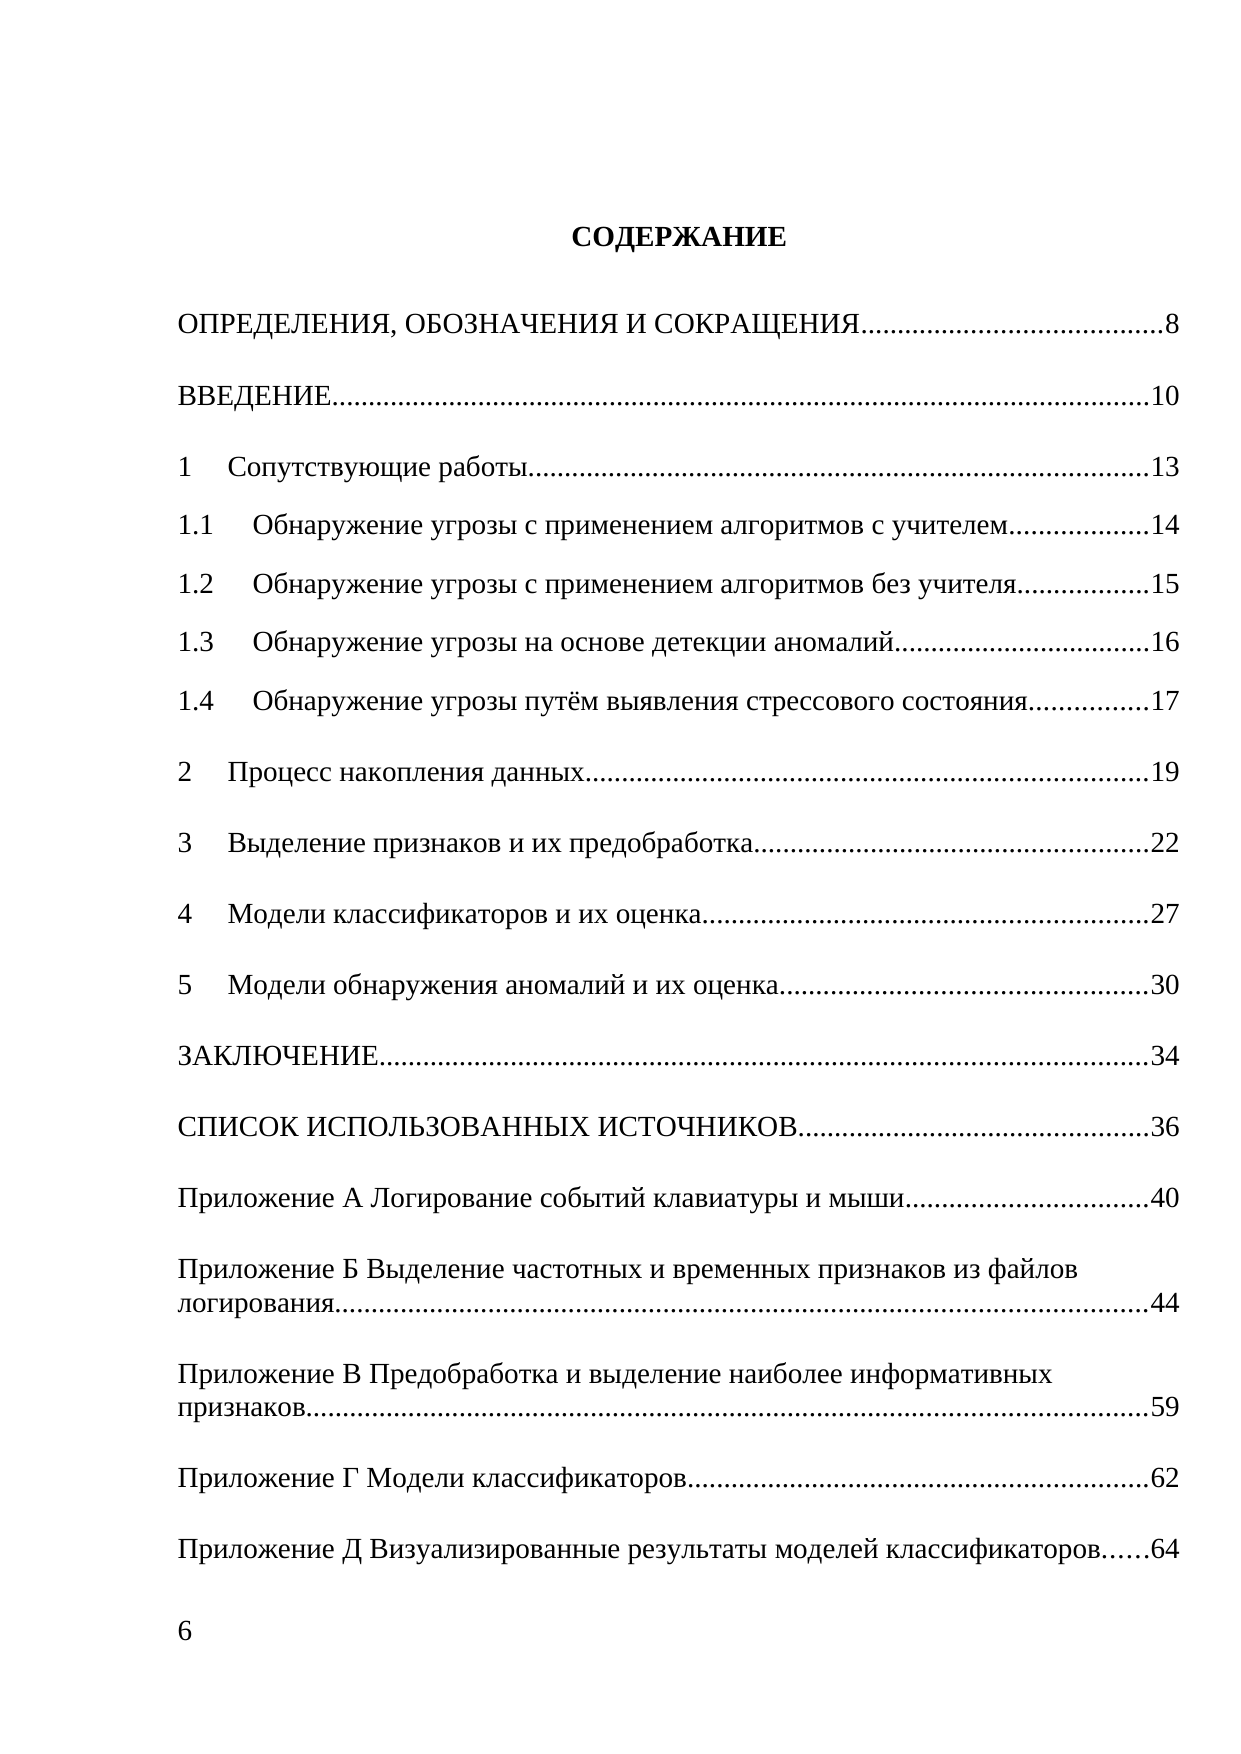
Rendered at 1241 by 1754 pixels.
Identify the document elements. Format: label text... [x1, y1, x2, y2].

text ЗАКЛЮЧЕНИЕ 34 [177, 1038, 1181, 1072]
text Приложение А Логирование событий клавиатуры и мыши 40 [177, 1180, 1181, 1214]
text ОПРЕДЕЛЕНИЯ, ОБОЗНАЧЕНИЯ И СОКРАЩЕНИЯ 8 [177, 307, 1181, 340]
text 2 Процесс накопления данных 19 [177, 754, 1181, 787]
text 1.3 Обнаружение угрозы на основе детекции аномалий 16 [177, 624, 1181, 658]
text 1.4 Обнаружение угрозы путём выявления стрессового состояния 17 [177, 683, 1181, 716]
text СПИСОК ИСПОЛЬЗОВАННЫХ ИСТОЧНИКОВ 36 [177, 1109, 1181, 1143]
text 1 Сопутствующие работы 13 [177, 449, 1181, 482]
text Приложение Г Модели классификаторов 62 [177, 1460, 1181, 1494]
text 5 Модели обнаружения аномалий и их оценка 30 [177, 967, 1181, 1001]
text Приложение В Предобработка и выделение наиболее информативных признаков 59 [177, 1356, 1181, 1423]
text 3 Выделение признаков и их предобработка 22 [177, 825, 1181, 858]
text Приложение Б Выделение частотных и временных признаков из файлов логирования 44 [177, 1251, 1181, 1318]
text 1.2 Обнаружение угрозы с применением алгоритмов без учителя 15 [177, 566, 1181, 599]
text ВВЕДЕНИЕ 10 [177, 378, 1181, 411]
text 1.1 Обнаружение угрозы с применением алгоритмов с учителем 14 [177, 507, 1181, 541]
text 4 Модели классификаторов и их оценка 27 [177, 896, 1181, 929]
text СОДЕРЖАНИЕ [177, 219, 1181, 252]
text Приложение Д Визуализированные результаты моделей классификаторов 64 [177, 1531, 1181, 1565]
